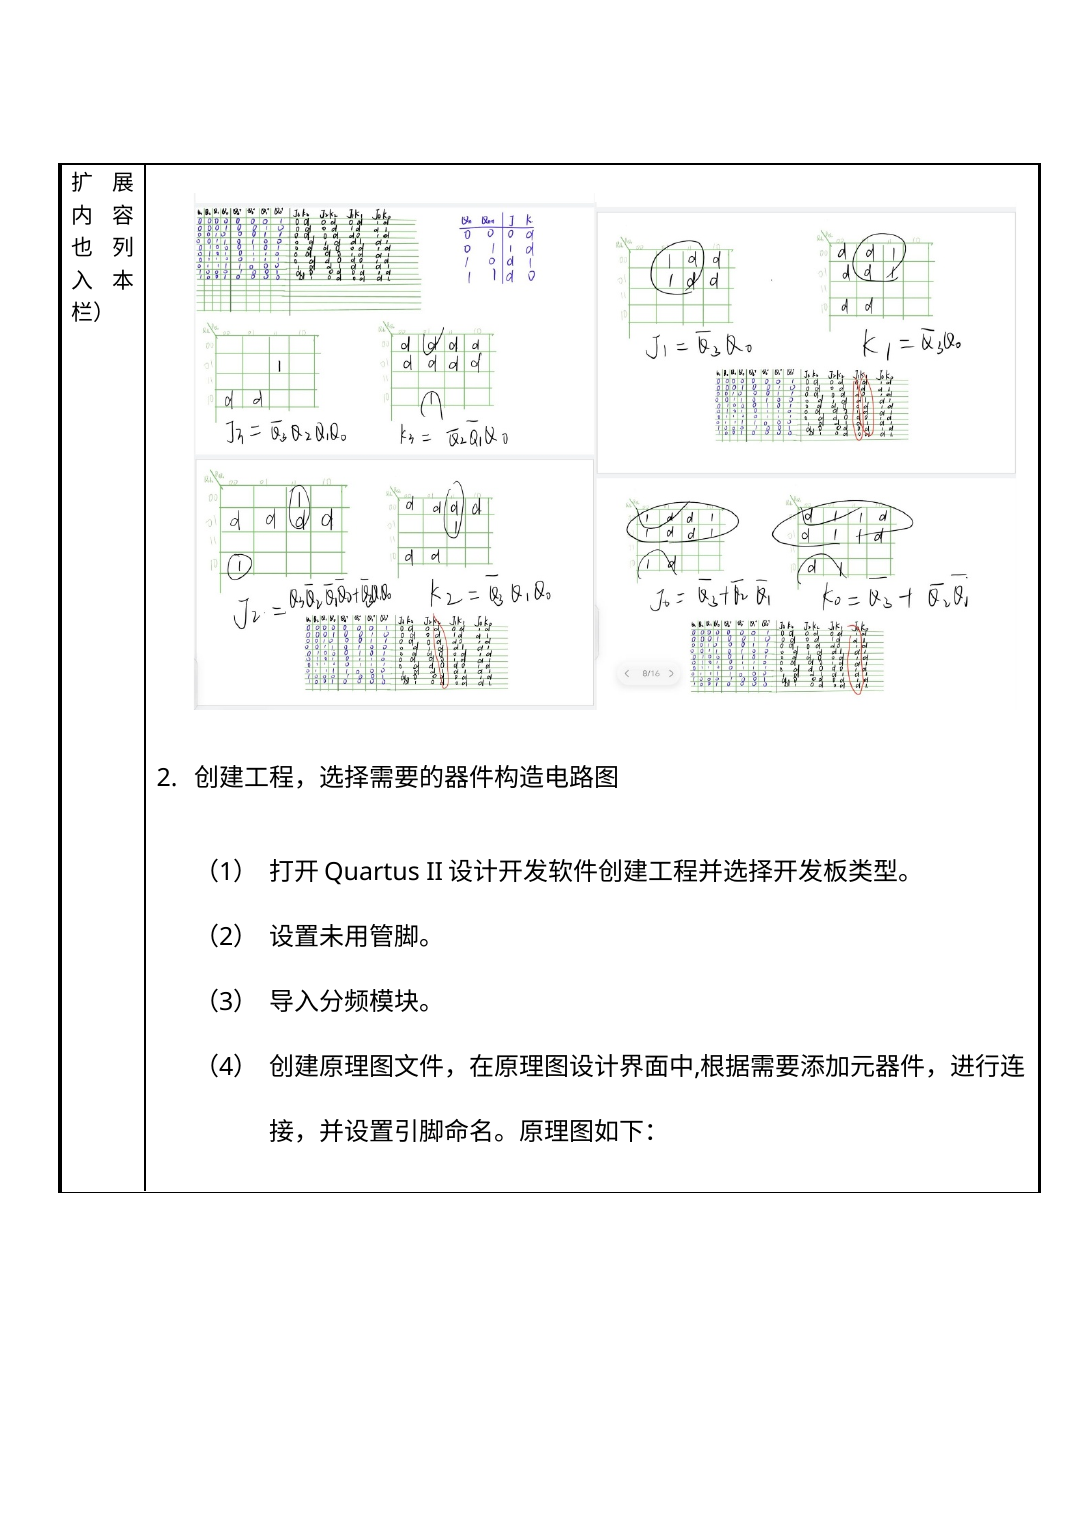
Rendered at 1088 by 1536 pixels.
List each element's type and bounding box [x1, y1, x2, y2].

picture [193, 193, 1017, 710]
table_cell [146, 165, 1038, 1191]
table_cell [62, 165, 144, 1191]
